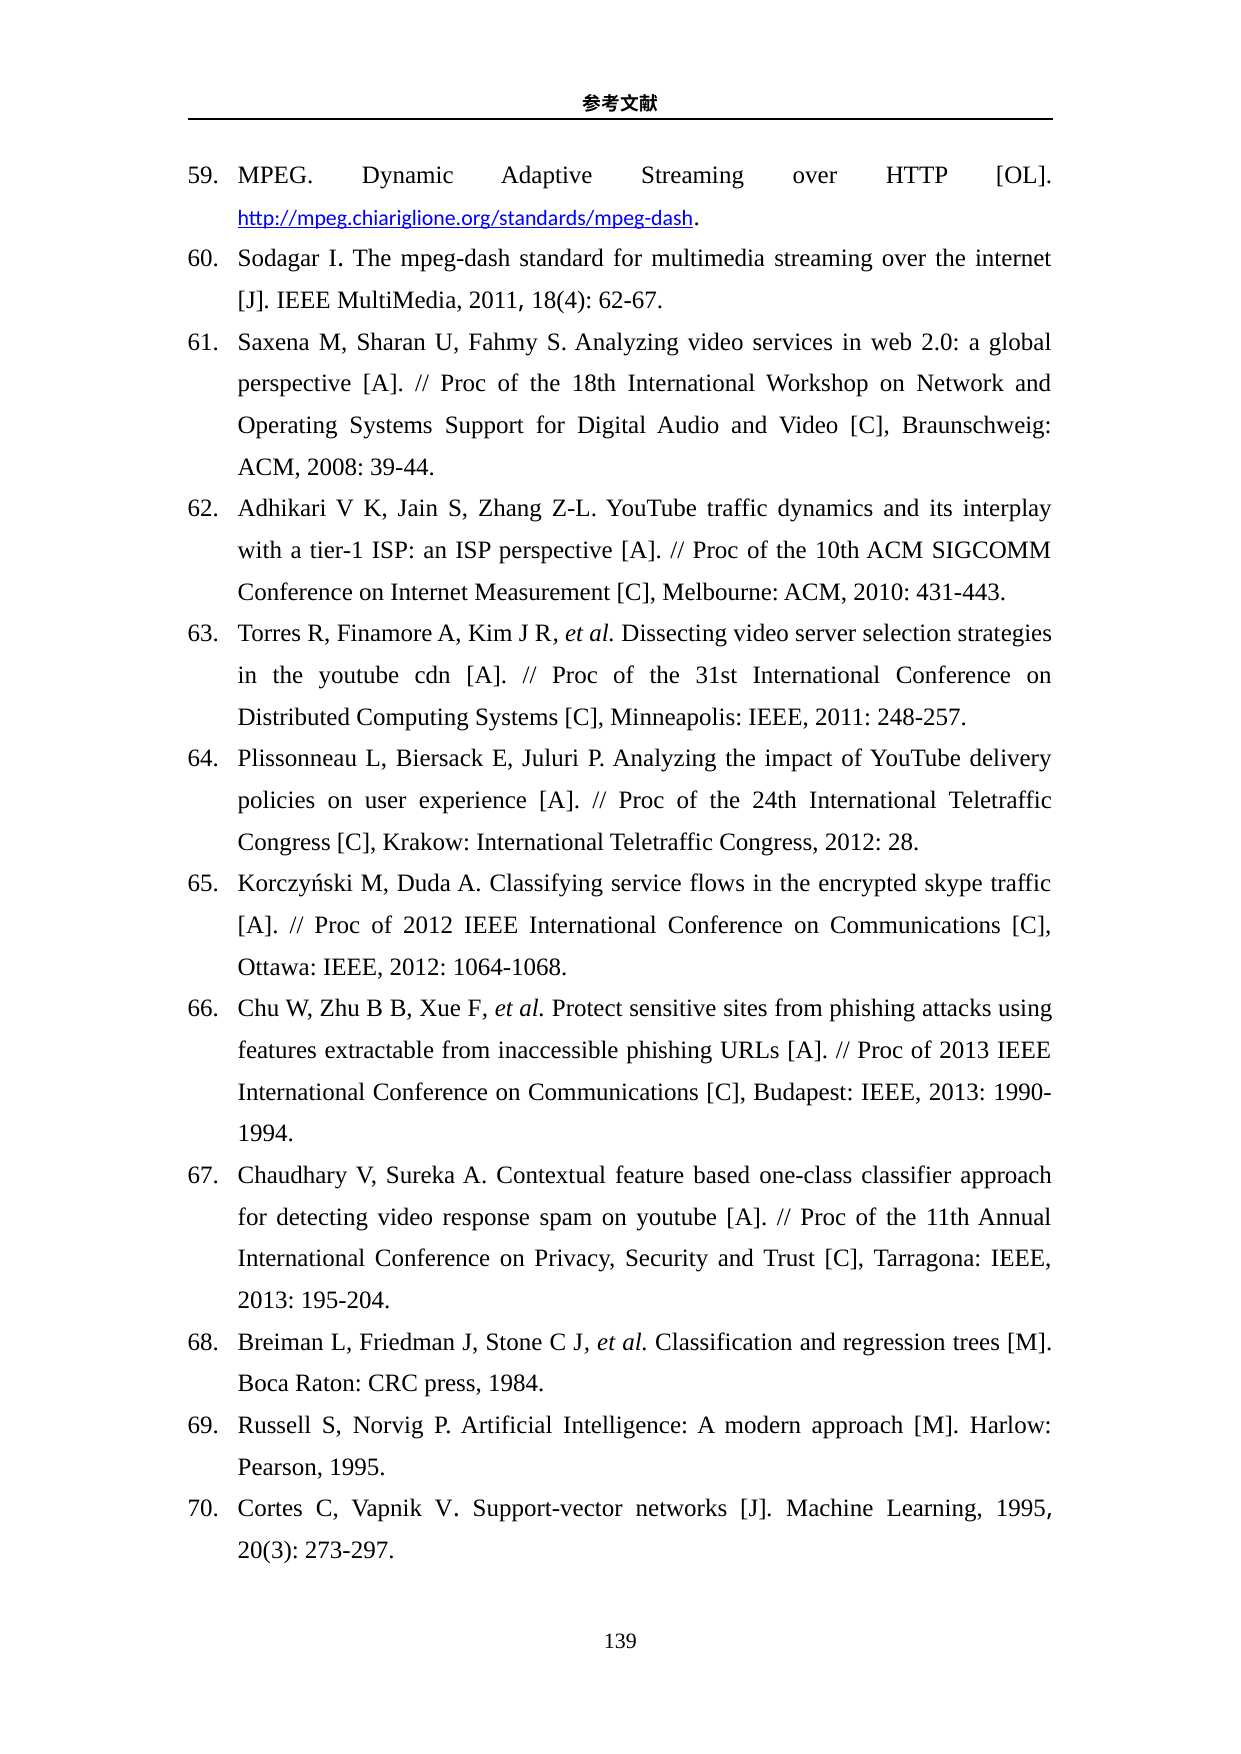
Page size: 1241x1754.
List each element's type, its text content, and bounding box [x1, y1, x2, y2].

text 60. Sodagar I. The mpeg-dash standard for multimedia streaming over the internet [J]. IEEE MultiMedia, 2011, 18(4): 62-67. [187, 233, 1053, 317]
text 66. Chu W, Zhu B B, Xue F, et al. Protect sensitive sites from phishing attacks using features extractable from inaccessible phishing URLs [A]. // Proc of 2013 IEEE International Conference on Communications [C], Budapest: IEEE, 2013: 1990-1994. [187, 983, 1053, 1150]
text 65. Korczyński M, Duda A. Classifying service flows in the encrypted skype traffic [A]. // Proc of 2012 IEEE International Conference on Communications [C], Ottawa: IEEE, 2012: 1064-1068. [187, 858, 1053, 983]
text 68. Breiman L, Friedman J, Stone C J, et al. Classification and regression trees [M]. Boca Raton: CRC press, 1984. [187, 1317, 1053, 1400]
text 62. Adhikari V K, Jain S, Zhang Z-L. YouTube traffic dynamics and its interplay with a tier-1 ISP: an ISP perspective [A]. // Proc of the 10th ACM SIGCOMM Conference on Internet Measurement [C], Melbourne: ACM, 2010: 431-443. [187, 483, 1053, 608]
text 59. MPEG. Dynamic Adaptive Streaming over HTTP [OL]. http://mpeg.chiariglione.org/standards/mpeg-dash. [187, 150, 1053, 233]
text 63. Torres R, Finamore A, Kim J R, et al. Dissecting video server selection strategies in the youtube cdn [A]. // Proc of the 31st International Conference on Distributed Computing Systems [C], Minneapolis: IEEE, 2011: 248-257. [187, 608, 1053, 733]
text 70. Cortes C, Vapnik V. Support-vector networks [J]. Machine Learning, 1995, 20(3): 273-297. [187, 1483, 1053, 1567]
text 69. Russell S, Norvig P. Artificial Intelligence: A modern approach [M]. Harlow: Pearson, 1995. [187, 1400, 1053, 1483]
text 64. Plissonneau L, Biersack E, Juluri P. Analyzing the impact of YouTube delivery policies on user experience [A]. // Proc of the 24th International Teletraffic Congress [C], Krakow: International Teletraffic Congress, 2012: 28. [187, 733, 1053, 858]
text 67. Chaudhary V, Sureka A. Contextual feature based one-class classifier approach for detecting video response spam on youtube [A]. // Proc of the 11th Annual International Conference on Privacy, Security and Trust [C], Tarragona: IEEE, 2013: 195-204. [187, 1150, 1053, 1317]
text 61. Saxena M, Sharan U, Fahmy S. Analyzing video services in web 2.0: a global perspective [A]. // Proc of the 18th International Workshop on Network and Operating Systems Support for Digital Audio and Video [C], Braunschweig: ACM, 2008: 39-44. [187, 317, 1053, 483]
